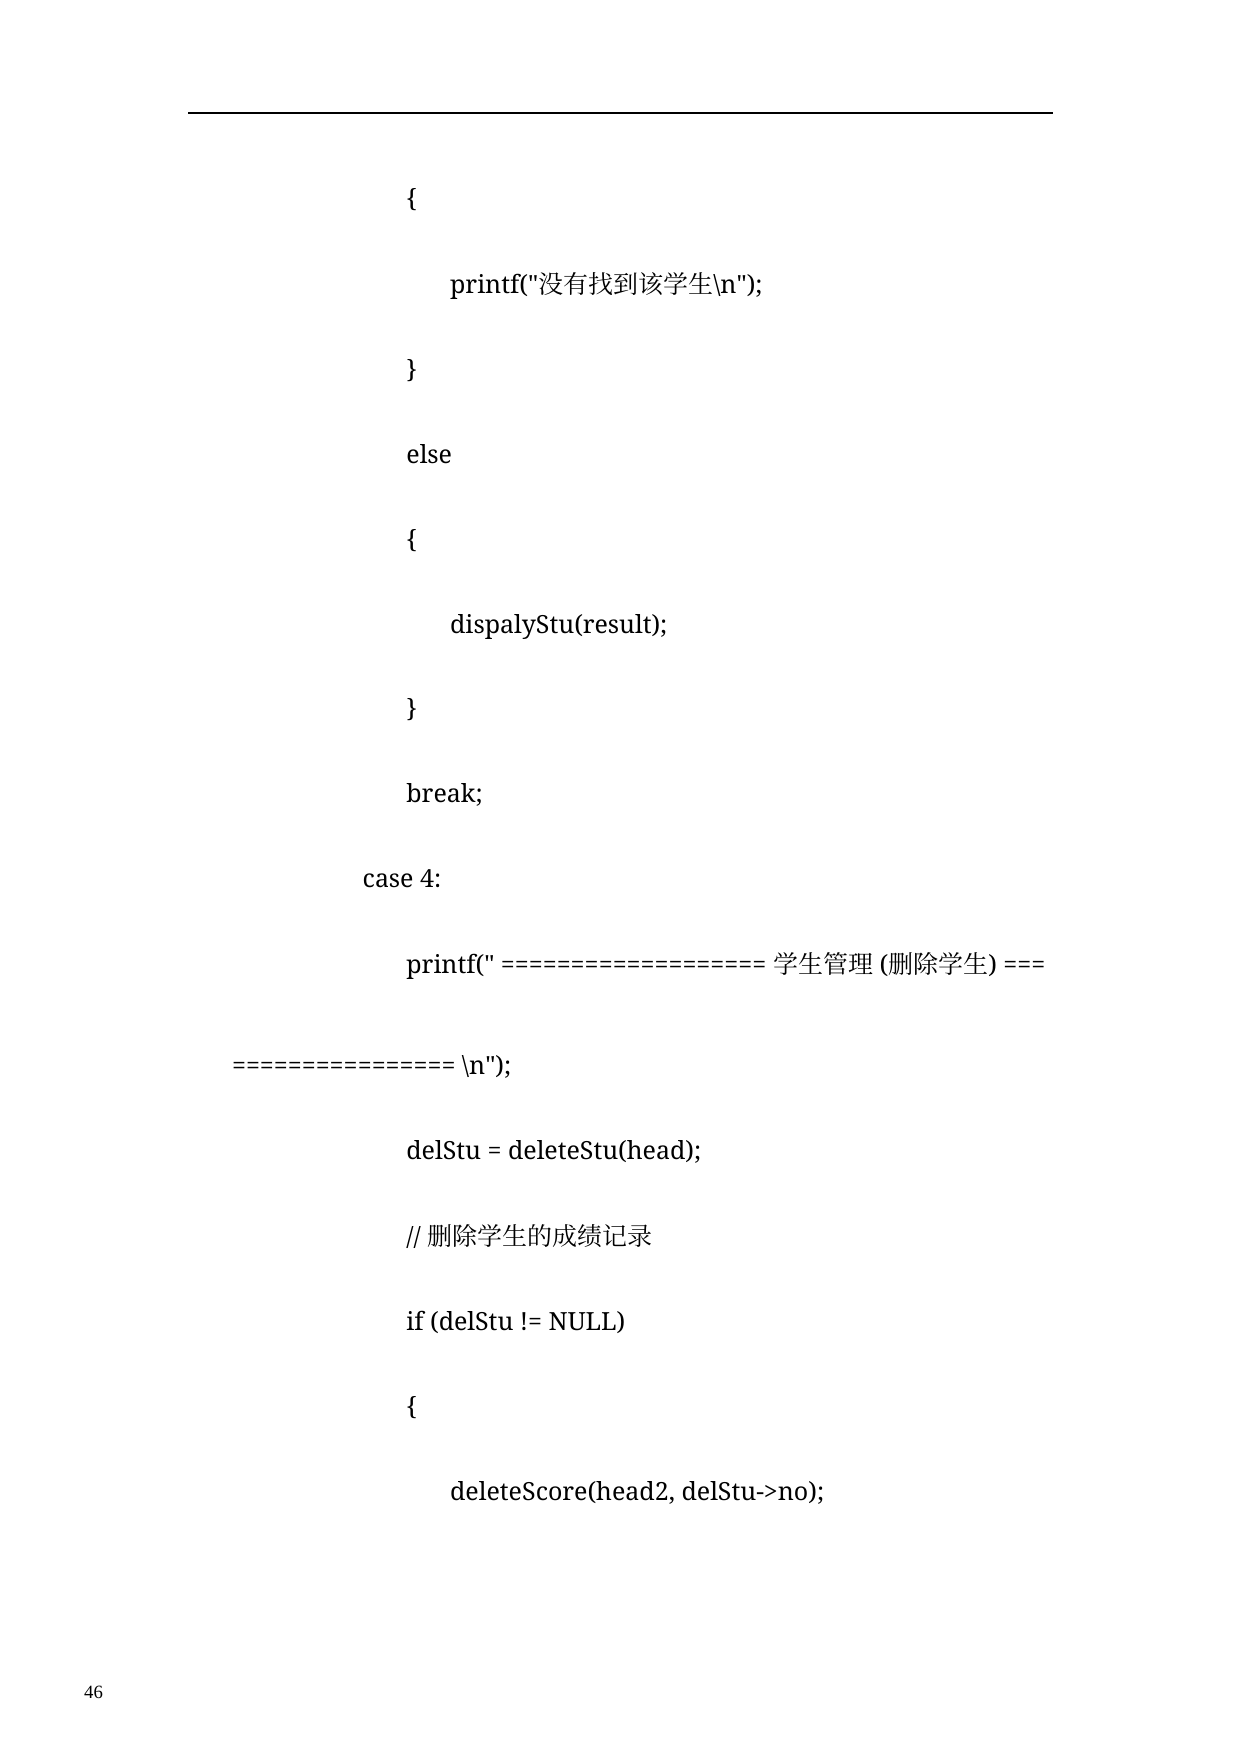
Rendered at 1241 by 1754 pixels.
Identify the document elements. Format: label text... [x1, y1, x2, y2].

text delStu = deleteStu(head); [232, 1116, 1053, 1184]
text { [232, 504, 1053, 572]
text break; [232, 759, 1053, 827]
text if (delStu != NULL) [232, 1287, 1053, 1354]
text case 4: [232, 844, 1053, 912]
text deleteScore(head2, delStu->no); [232, 1456, 1053, 1524]
text } [232, 335, 1053, 403]
text } [232, 674, 1053, 742]
text { [232, 164, 1053, 232]
text { [232, 1371, 1053, 1439]
text // 删除学生的成绩记录 [232, 1201, 1053, 1268]
text dispalyStu(result); [232, 589, 1053, 657]
text printf("没有找到该学生\n"); [232, 249, 1053, 317]
text else [232, 419, 1053, 487]
text printf(" =================== 学生管理 (删除学生) =================== \n"); [232, 929, 1053, 1099]
